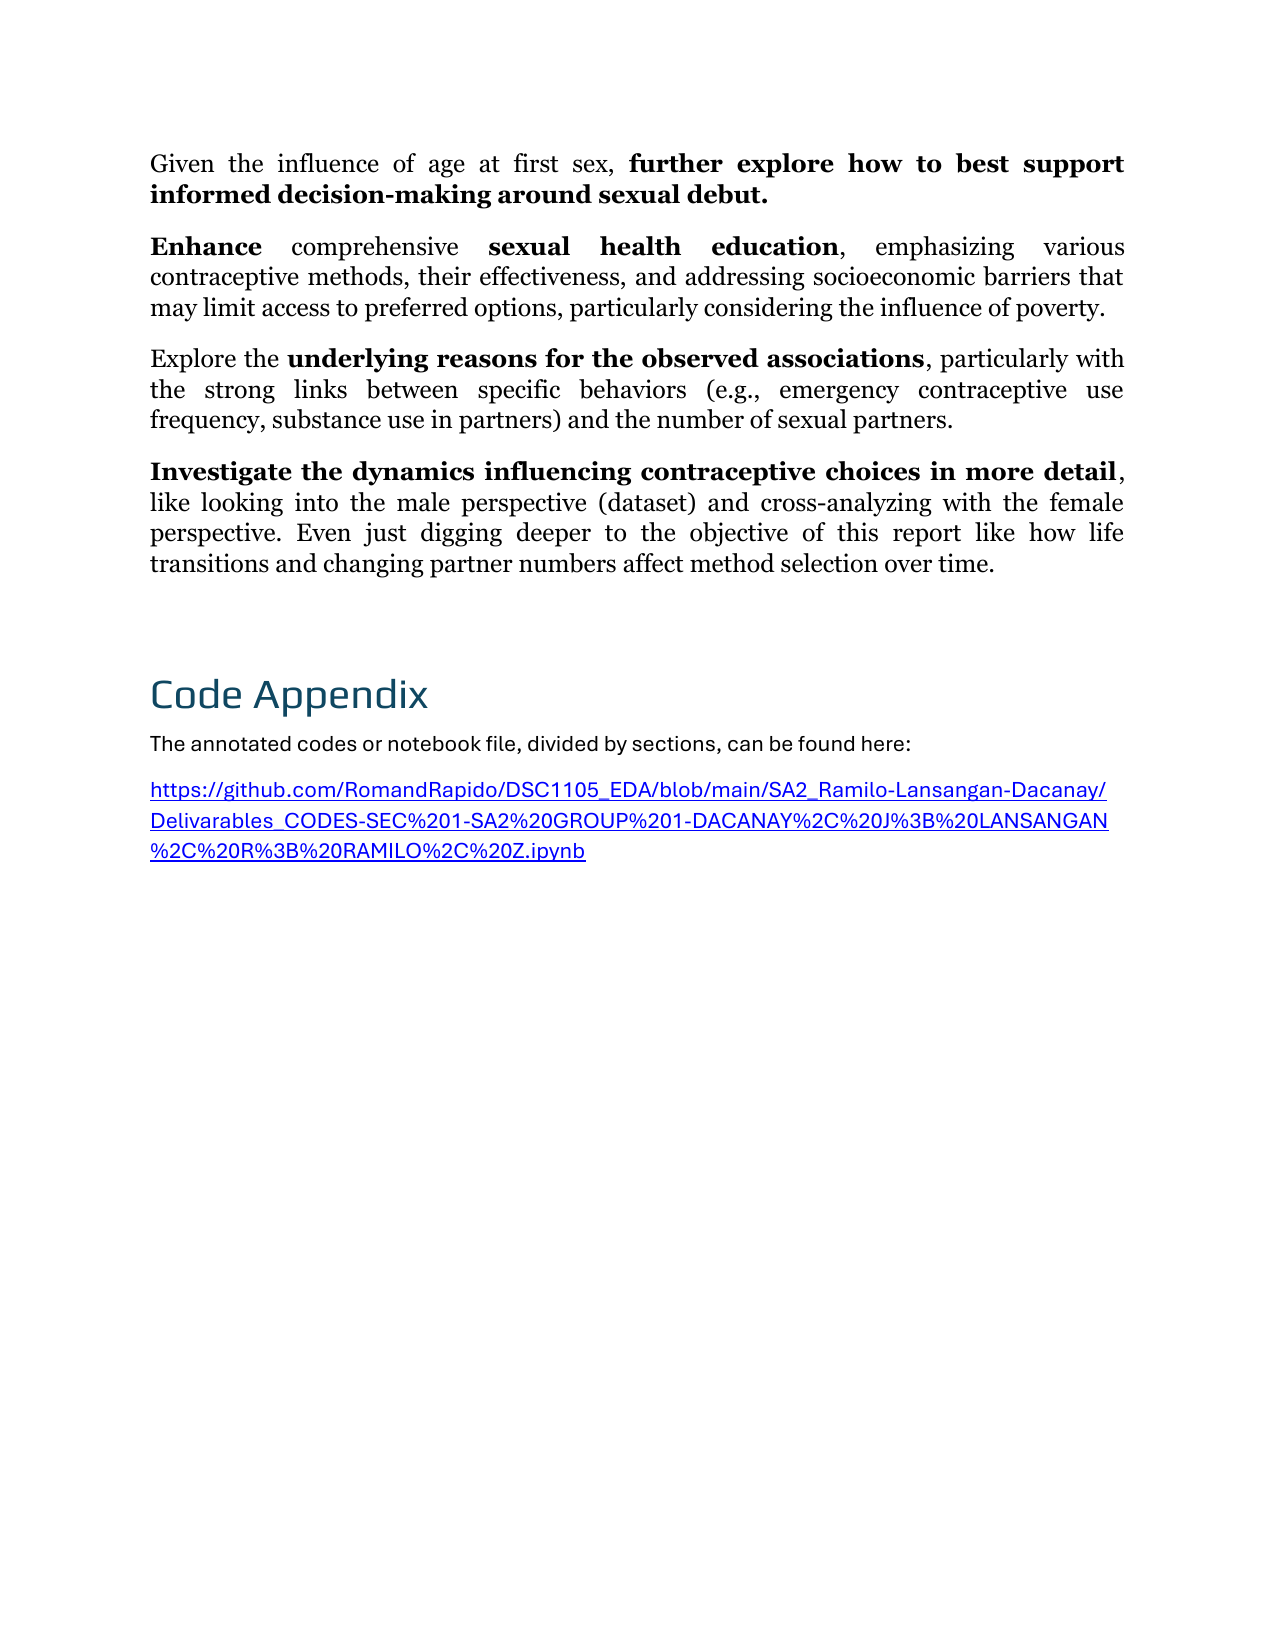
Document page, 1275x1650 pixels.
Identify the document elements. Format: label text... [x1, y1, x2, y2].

text Investigate the dynamics influencing contraceptive choices in more detail, like looking into the male perspective (dataset) and cross-analyzing with the female perspective. Even just digging deeper to the objective of this report like how life transitions and changing partner numbers affect method selection over time. [150, 457, 1125, 578]
text Given the influence of age at first sex, further explore how to best support informed decision-making around sexual debut. [150, 150, 1125, 209]
text https://github.com/RomandRapido/DSC1105_EDA/blob/main/SA2_Ramilo-Lansangan-Dacanay/Delivarables_CODES-SEC%201-SA2%20GROUP%201-DACANAY%2C%20J%3B%20LANSANGAN%2C%20R%3B%20RAMILO%2C%20Z.ipynb [150, 776, 1125, 865]
text The annotated codes or notebook file, divided by sections, can be found here: [150, 729, 1125, 757]
text Explore the underlying reasons for the observed associations, particularly with the strong links between specific behaviors (e.g., emergency contraceptive use frequency, substance use in partners) and the number of sexual partners. [150, 345, 1125, 434]
subtitle Code Appendix [150, 669, 1125, 717]
text Enhance comprehensive sexual health education, emphasizing various contraceptive methods, their effectiveness, and addressing socioeconomic barriers that may limit access to preferred options, particularly considering the influence of poverty. [150, 232, 1125, 322]
